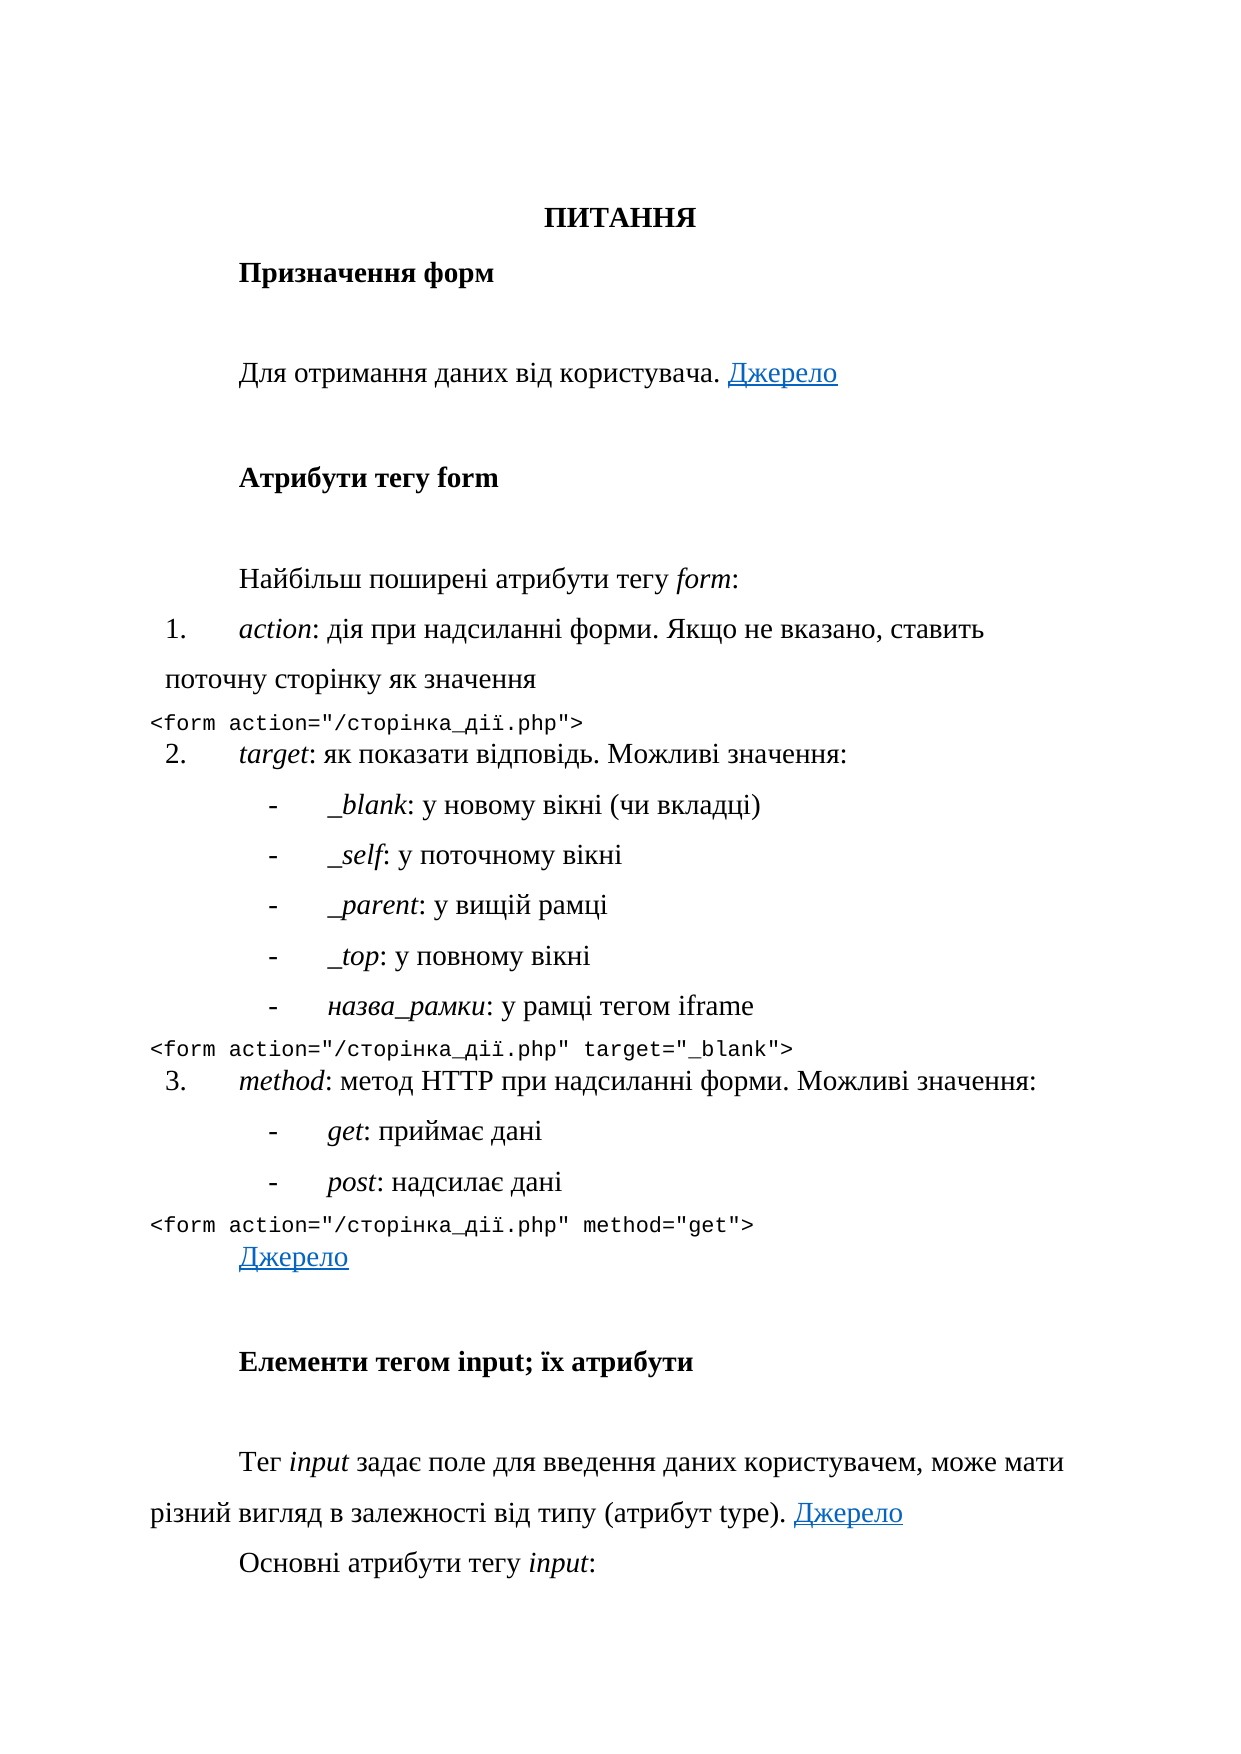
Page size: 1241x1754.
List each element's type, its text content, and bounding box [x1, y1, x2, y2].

list _self: у поточному вікні [268, 837, 1090, 871]
list method: метод HTTP при надсиланні форми. Можливі значення: [165, 1063, 1090, 1097]
text Питання [150, 200, 1090, 234]
text <form action="/сторінка_дії.php"> [150, 712, 1090, 737]
text Тег input задає поле для введення даних користувачем, може мати різний вигляд в залежності від типу (атрибут type). Джерело [150, 1444, 1090, 1528]
list action: дія при надсиланні форми. Якщо не вказано, ставить поточну сторінку як значення [165, 611, 1090, 695]
text Призначення форм [150, 255, 1090, 288]
text Основні атрибути тегу input: [150, 1545, 1090, 1578]
list get: приймає дані [268, 1113, 1090, 1147]
text <form action="/сторінка_дії.php" method="get"> [150, 1214, 1090, 1239]
list _parent: у вищій рамці [268, 887, 1090, 921]
list _blank: у новому вікні (чи вкладці) [268, 787, 1090, 820]
text Джерело [150, 1239, 1090, 1272]
text Елементи тегом input; їх атрибути [150, 1344, 1090, 1377]
text Для отримання даних від користувача. Джерело [150, 355, 1090, 389]
list post: надсилає дані [268, 1164, 1090, 1197]
text Найбільш поширені атрибути тегу form: [150, 561, 1090, 594]
list назва_рамки: у рамці тегом iframe [268, 988, 1090, 1022]
text Атрибути тегу form [150, 460, 1090, 494]
text <form action="/сторінка_дії.php" target="_blank"> [150, 1038, 1090, 1063]
list _top: у повному вікні [268, 938, 1090, 971]
list target: як показати відповідь. Можливі значення: [165, 737, 1090, 770]
